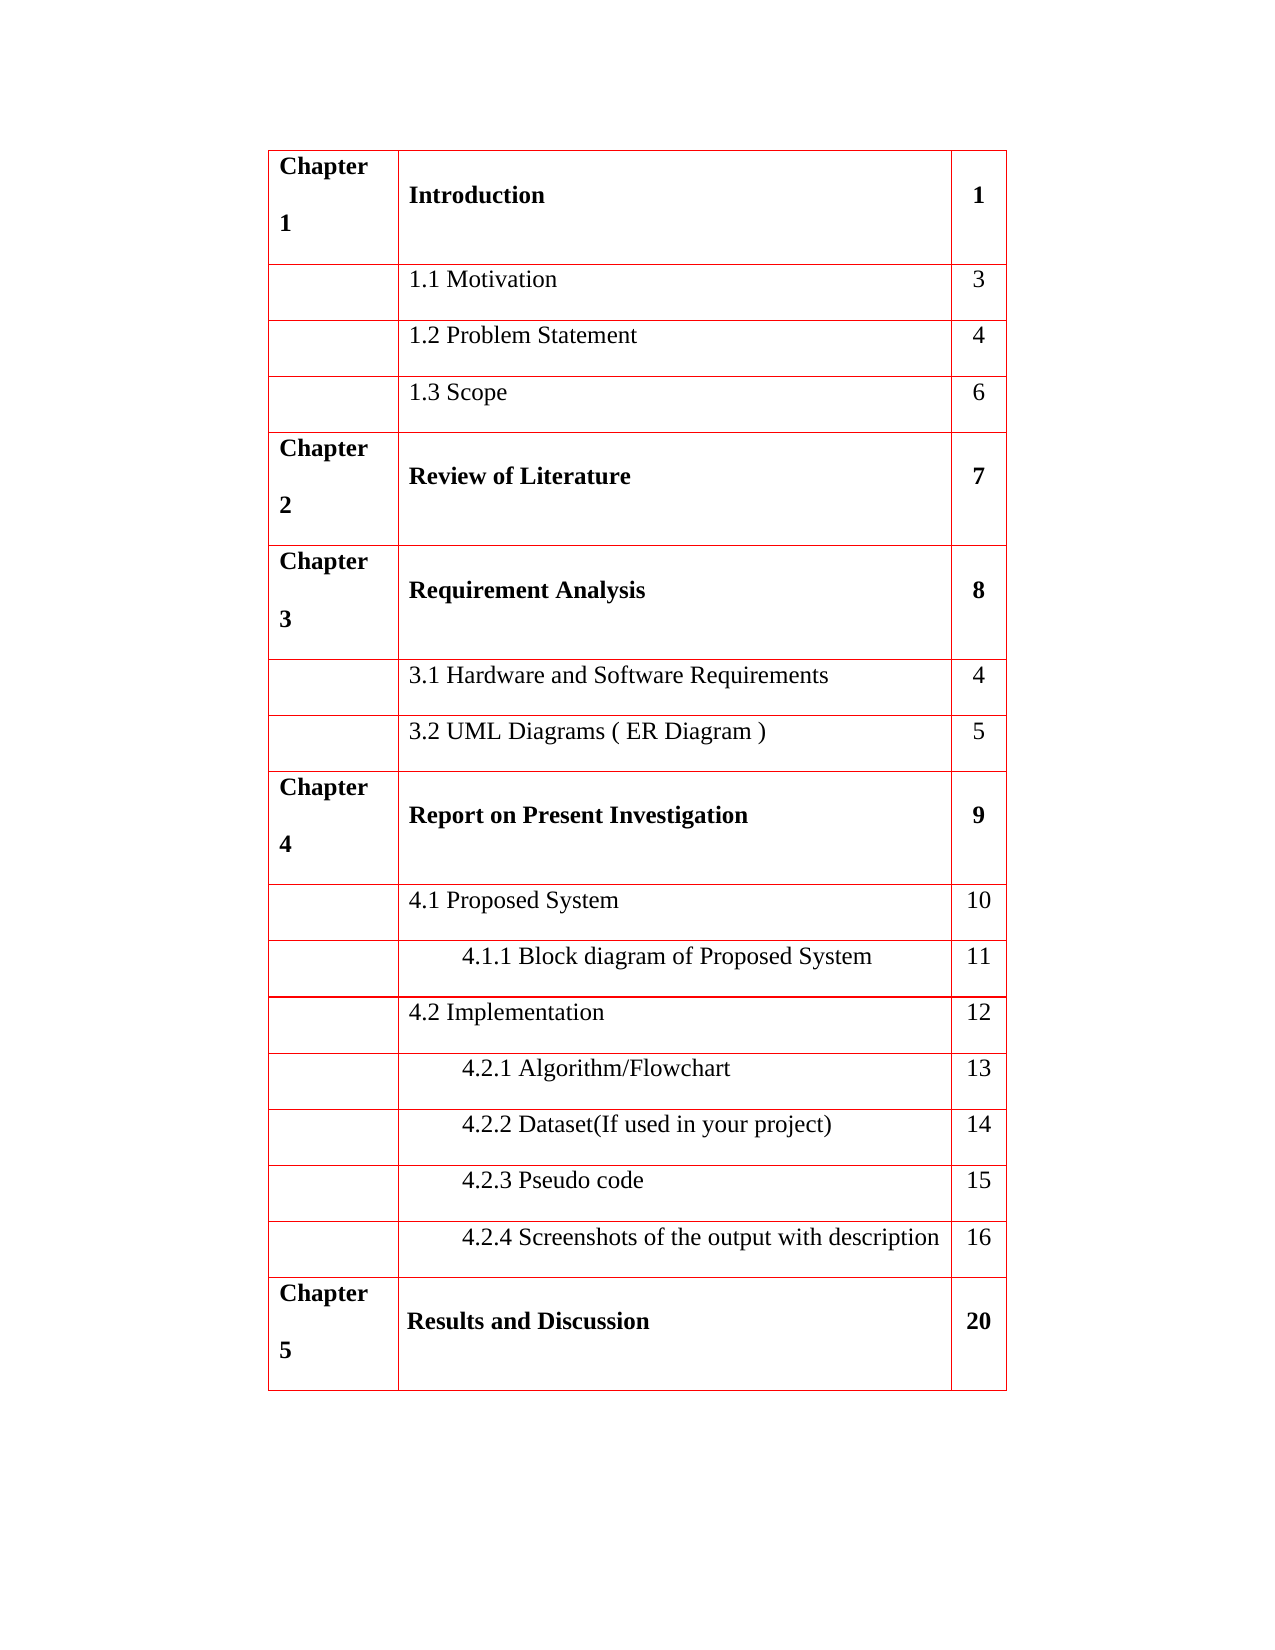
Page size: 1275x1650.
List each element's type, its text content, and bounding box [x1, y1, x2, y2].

table_cell 16 [952, 1222, 1006, 1277]
table_cell 4.2 Implementation [399, 998, 951, 1052]
table_cell [269, 660, 398, 715]
table_cell 5 [952, 716, 1006, 771]
table_cell 3.1 Hardware and Software Requirements [399, 660, 951, 715]
table_cell [269, 377, 398, 432]
table_cell 4.1.1 Block diagram of Proposed System [399, 941, 951, 996]
table_cell 4 [952, 321, 1006, 376]
table_cell 14 [952, 1110, 1006, 1164]
table_cell 9 [952, 772, 1006, 884]
table_cell 1 [952, 151, 1006, 263]
table_cell 4.2.4 Screenshots of the output with description [399, 1222, 951, 1277]
table_cell 10 [952, 885, 1006, 940]
table_cell 4 [952, 660, 1006, 715]
table_cell 3.2 UML Diagrams ( ER Diagram ) [399, 716, 951, 771]
table_cell 4.2.1 Algorithm/Flowchart [399, 1054, 951, 1108]
table_cell 7 [952, 433, 1006, 545]
table_cell 4.1 Proposed System [399, 885, 951, 940]
table_cell Report on Present Investigation [399, 772, 951, 884]
table_cell [269, 716, 398, 771]
table_cell Introduction [399, 151, 951, 263]
table_cell Requirement Analysis [399, 546, 951, 659]
table_cell Chapter 3 [269, 546, 398, 659]
table_cell 4.2.3 Pseudo code [399, 1166, 951, 1221]
table_cell Results and Discussion [399, 1278, 951, 1390]
table_cell 13 [952, 1054, 1006, 1108]
table_cell [269, 885, 398, 940]
table_cell Chapter 1 [269, 151, 398, 263]
table_cell [269, 1222, 398, 1277]
table_cell 1.1 Motivation [399, 265, 951, 319]
table_cell 1.2 Problem Statement [399, 321, 951, 376]
table_cell 6 [952, 377, 1006, 432]
table_cell Review of Literature [399, 433, 951, 545]
table_cell Chapter 5 [269, 1278, 398, 1390]
table_cell 4.2.2 Dataset(If used in your project) [399, 1110, 951, 1164]
table_cell Chapter 4 [269, 772, 398, 884]
table_cell 20 [952, 1278, 1006, 1390]
table_cell [269, 998, 398, 1052]
table_cell [269, 1166, 398, 1221]
table_cell [269, 941, 398, 996]
table_cell 8 [952, 546, 1006, 659]
table_cell [269, 1054, 398, 1108]
table_cell 12 [952, 998, 1006, 1052]
table_cell 11 [952, 941, 1006, 996]
table_cell [269, 1110, 398, 1164]
table_cell Chapter 2 [269, 433, 398, 545]
table_cell [269, 321, 398, 376]
table_cell [269, 265, 398, 319]
table_cell 1.3 Scope [399, 377, 951, 432]
table_cell 3 [952, 265, 1006, 319]
table_cell 15 [952, 1166, 1006, 1221]
